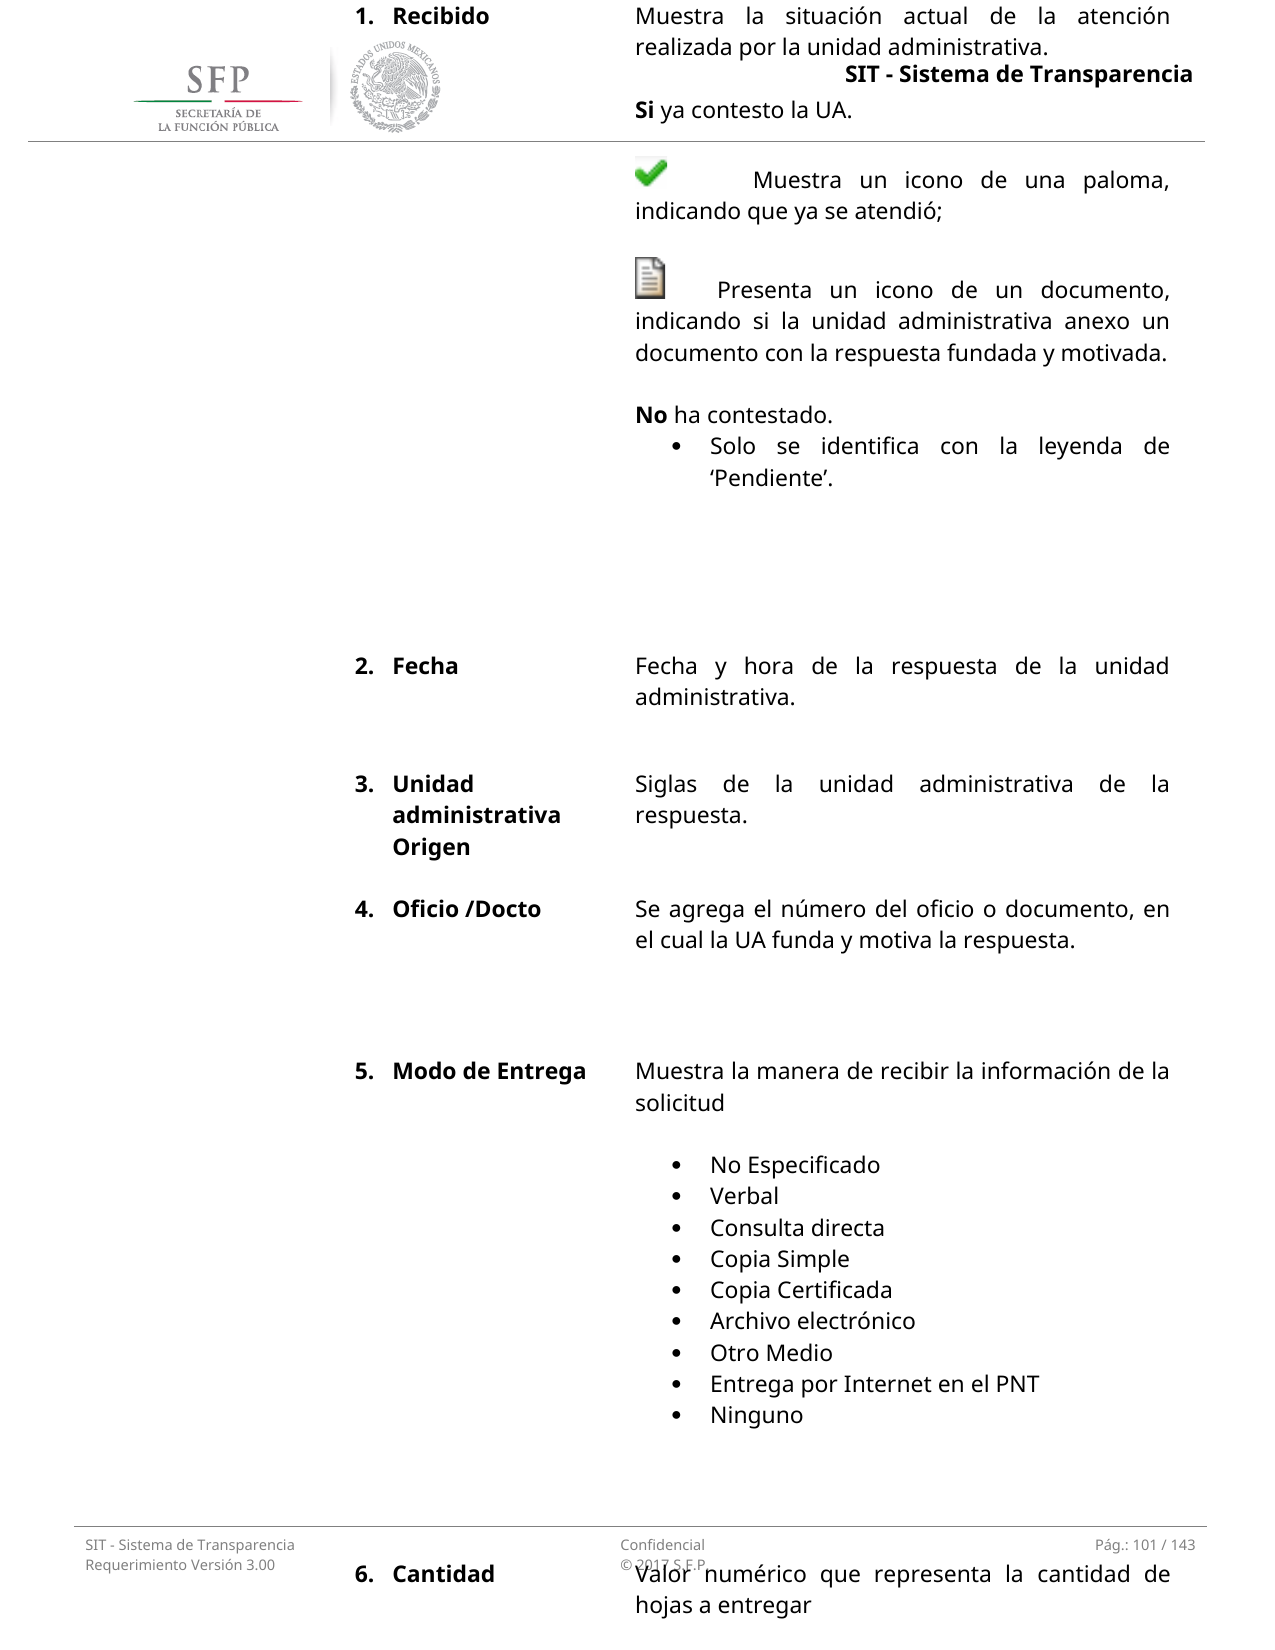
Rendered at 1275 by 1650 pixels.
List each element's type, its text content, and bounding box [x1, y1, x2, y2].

table_cell Se agrega el número del oficio o documento, en el cual la UA funda y motiva la respuesta. [624, 893, 1182, 1055]
table_cell Cantidad [343, 1558, 624, 1650]
picture [132, 37, 343, 134]
table_cell Siglas de la unidad administrativa de la respuesta. [624, 768, 1182, 893]
table_header Muestra la situación actual de la atención realizada por la unidad administrativa. Si ya contesto la UA. Muestra un icono de una paloma, indicando que ya se atendió; Presenta un icono de un documento, indicando si la unidad administrativa anexo un documento con la respuesta fundada y motivada. No ha contestado. Solo se identifica con la leyenda de ‘Pendiente’. [624, 0, 1182, 650]
table_cell Oficio /Docto [343, 893, 624, 1055]
picture [635, 257, 666, 299]
table_cell Muestra la manera de recibir la información de la solicitud No Especificado Verbal Consulta directa Copia Simple Copia Certificada Archivo electrónico Otro Medio Entrega por Internet en el PNT Ninguno [624, 1055, 1182, 1558]
table_cell Valor numérico que representa la cantidad de hojas a entregar [624, 1558, 1182, 1650]
table_cell Unidad administrativa Origen [343, 768, 624, 893]
table_cell Fecha y hora de la respuesta de la unidad administrativa. [624, 650, 1182, 768]
table_header Recibido [343, 0, 624, 650]
picture [635, 156, 668, 189]
table_cell Modo de Entrega [343, 1055, 624, 1558]
table_cell Fecha [343, 650, 624, 768]
